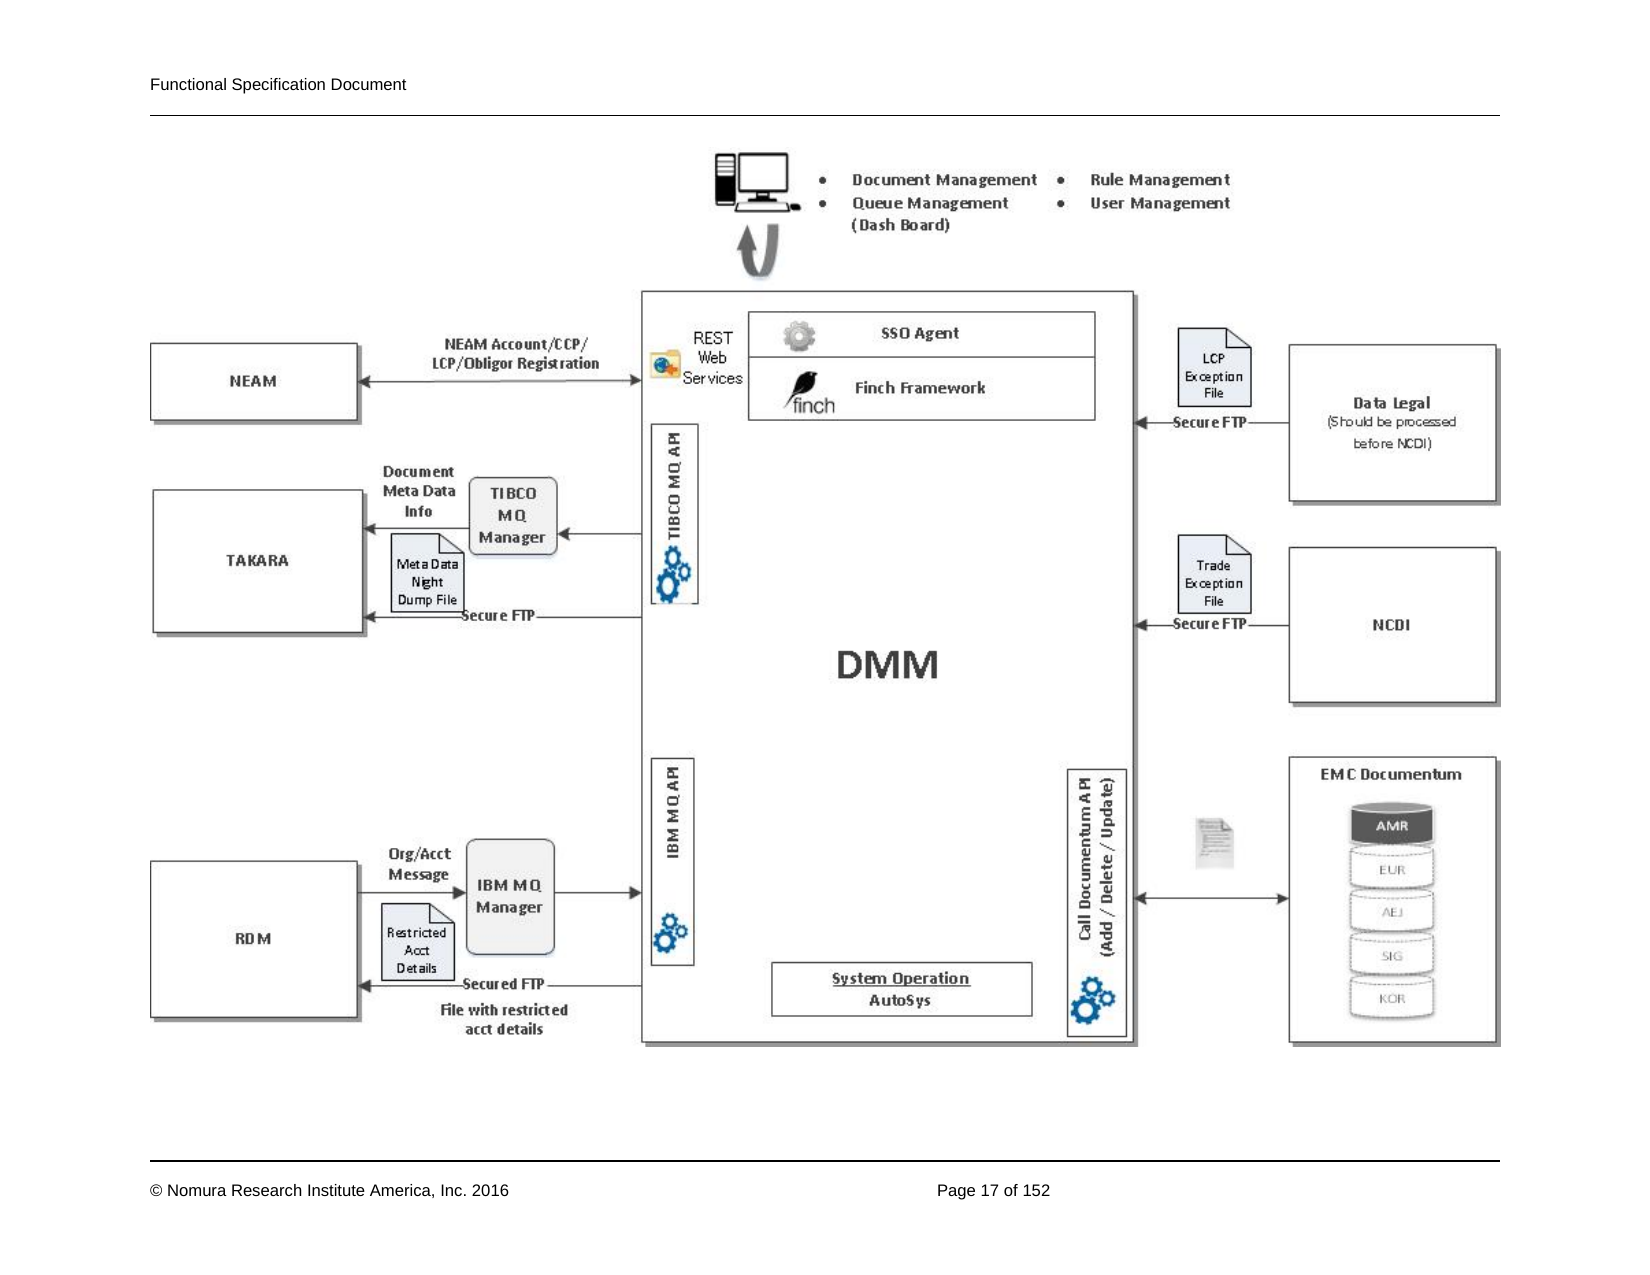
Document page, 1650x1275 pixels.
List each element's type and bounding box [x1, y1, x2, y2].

picture [150, 147, 1501, 1047]
